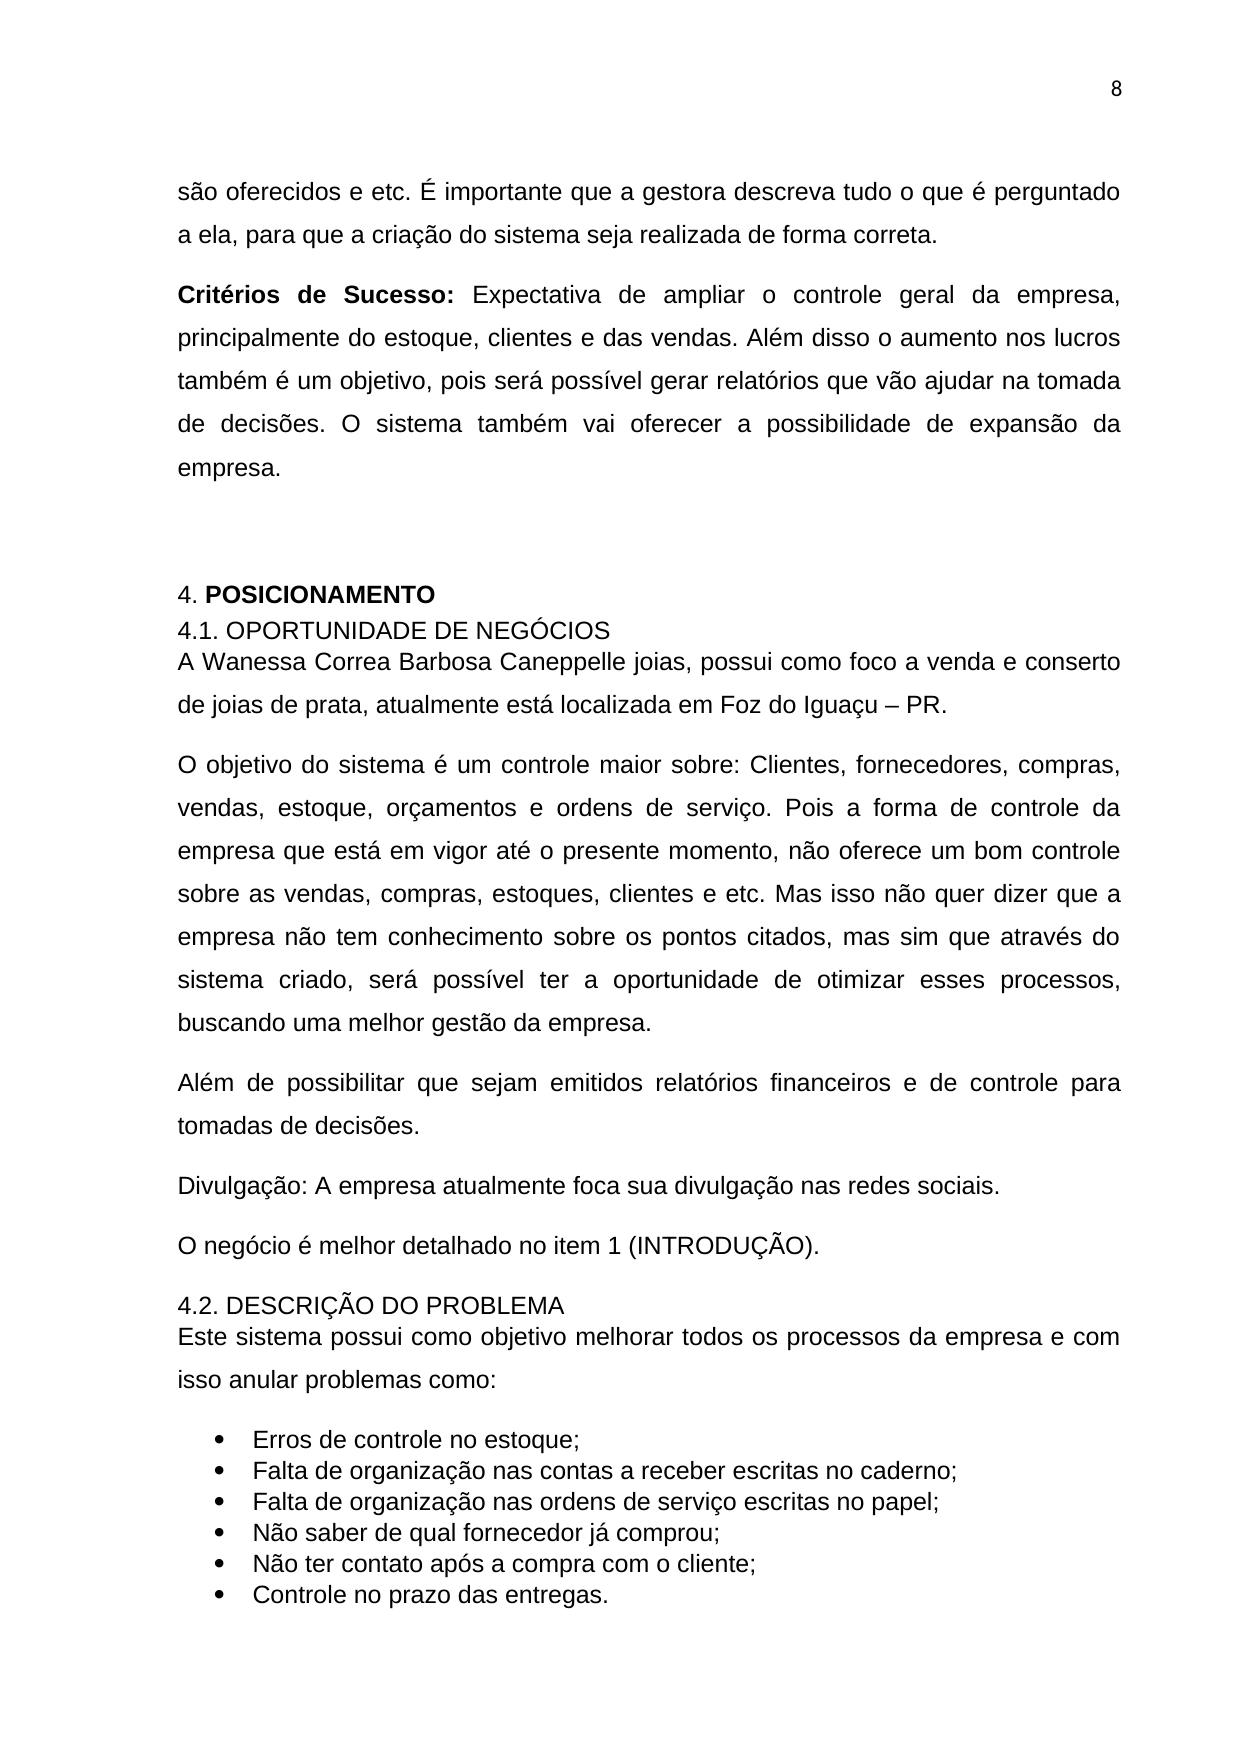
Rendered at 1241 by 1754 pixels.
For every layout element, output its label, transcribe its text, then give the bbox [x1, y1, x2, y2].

list Não saber de qual fornecedor já comprou; [215, 1518, 1122, 1547]
list Controle no prazo das entregas. [215, 1580, 1122, 1609]
text A Wanessa Correa Barbosa Caneppelle joias, possui como foco a venda e conserto de joias de prata, atualmente está localizada em Foz do Iguaçu – PR. [177, 647, 1122, 719]
list Erros de controle no estoque; [215, 1425, 1122, 1453]
text Além de possibilitar que sejam emitidos relatórios financeiros e de controle para tomadas de decisões. [177, 1068, 1122, 1140]
subtitle 4.1. OPORTUNIDADE DE NEGÓCIOS [177, 616, 1122, 644]
text O negócio é melhor detalhado no item 1 (INTRODUÇÃO). [177, 1231, 1122, 1260]
text Divulgação: A empresa atualmente foca sua divulgação nas redes sociais. [177, 1171, 1122, 1200]
subtitle 4.2. DESCRIÇÃO DO PROBLEMA [177, 1291, 1122, 1319]
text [177, 177, 1122, 249]
text O objetivo do sistema é um controle maior sobre: Clientes, fornecedores, compras, vendas, estoque, orçamentos e ordens de serviço. Pois a forma de controle da empresa que está em vigor até o presente momento, não oferece um bom controle sobre as vendas, compras, estoques, clientes e etc. Mas isso não quer dizer que a empresa não tem conhecimento sobre os pontos citados, mas sim que através do sistema criado, será possível ter a oportunidade de otimizar esses processos, buscando uma melhor gestão da empresa. [177, 750, 1122, 1037]
list Não ter contato após a compra com o cliente; [215, 1549, 1122, 1578]
list Falta de organização nas contas a receber escritas no caderno; [215, 1456, 1122, 1485]
list Falta de organização nas ordens de serviço escritas no papel; [215, 1487, 1122, 1516]
subtitle 4. POSICIONAMENTO [177, 581, 1122, 609]
text Critérios de Sucesso: Expectativa de ampliar o controle geral da empresa, principalmente do estoque, clientes e das vendas. Além disso o aumento nos lucros também é um objetivo, pois será possível gerar relatórios que vão ajudar na tomada de decisões. O sistema também vai oferecer a possibilidade de expansão da empresa. [177, 280, 1122, 481]
text Este sistema possui como objetivo melhorar todos os processos da empresa e com isso anular problemas como: [177, 1322, 1122, 1394]
